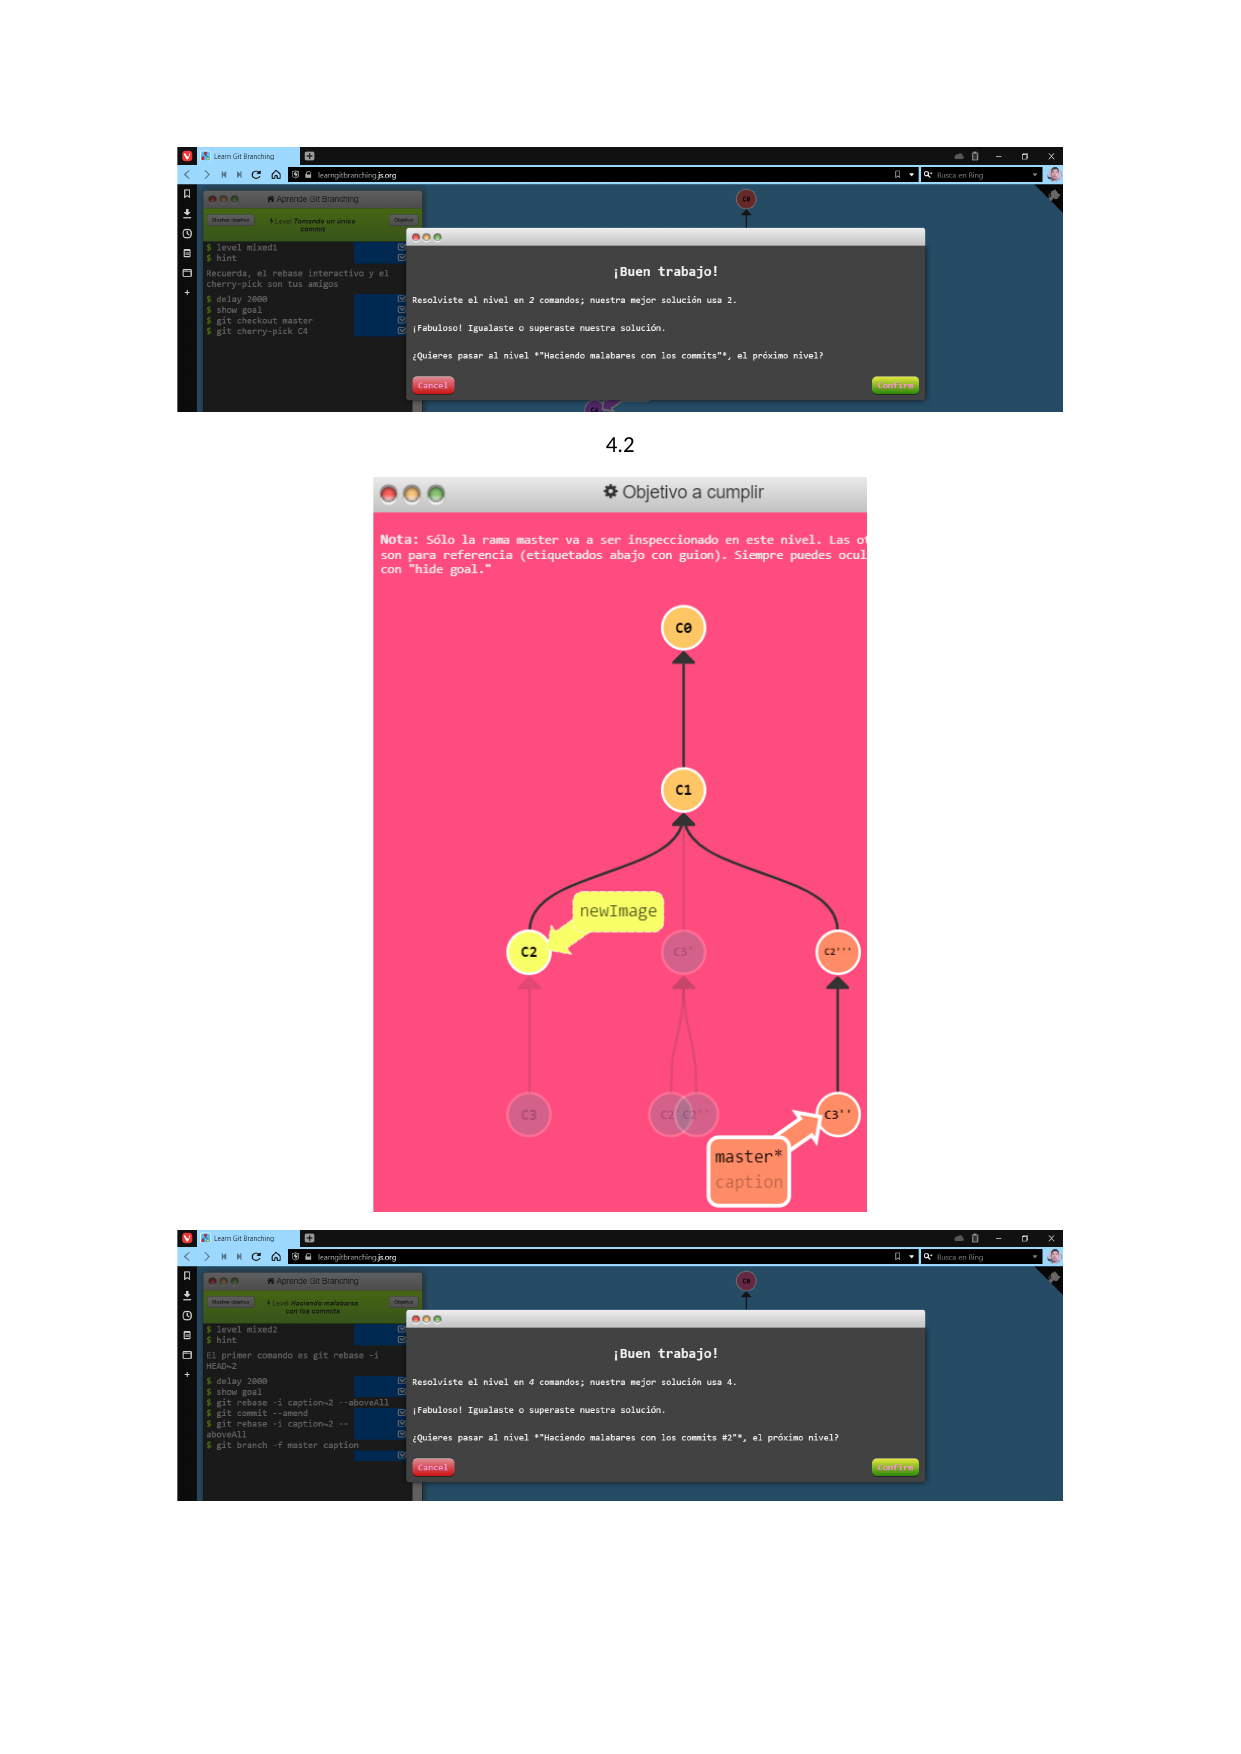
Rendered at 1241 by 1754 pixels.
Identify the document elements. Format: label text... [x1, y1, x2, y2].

picture [177, 147, 1063, 412]
text 4.2 [177, 430, 1063, 458]
picture [177, 1230, 1063, 1501]
picture [373, 477, 867, 1212]
